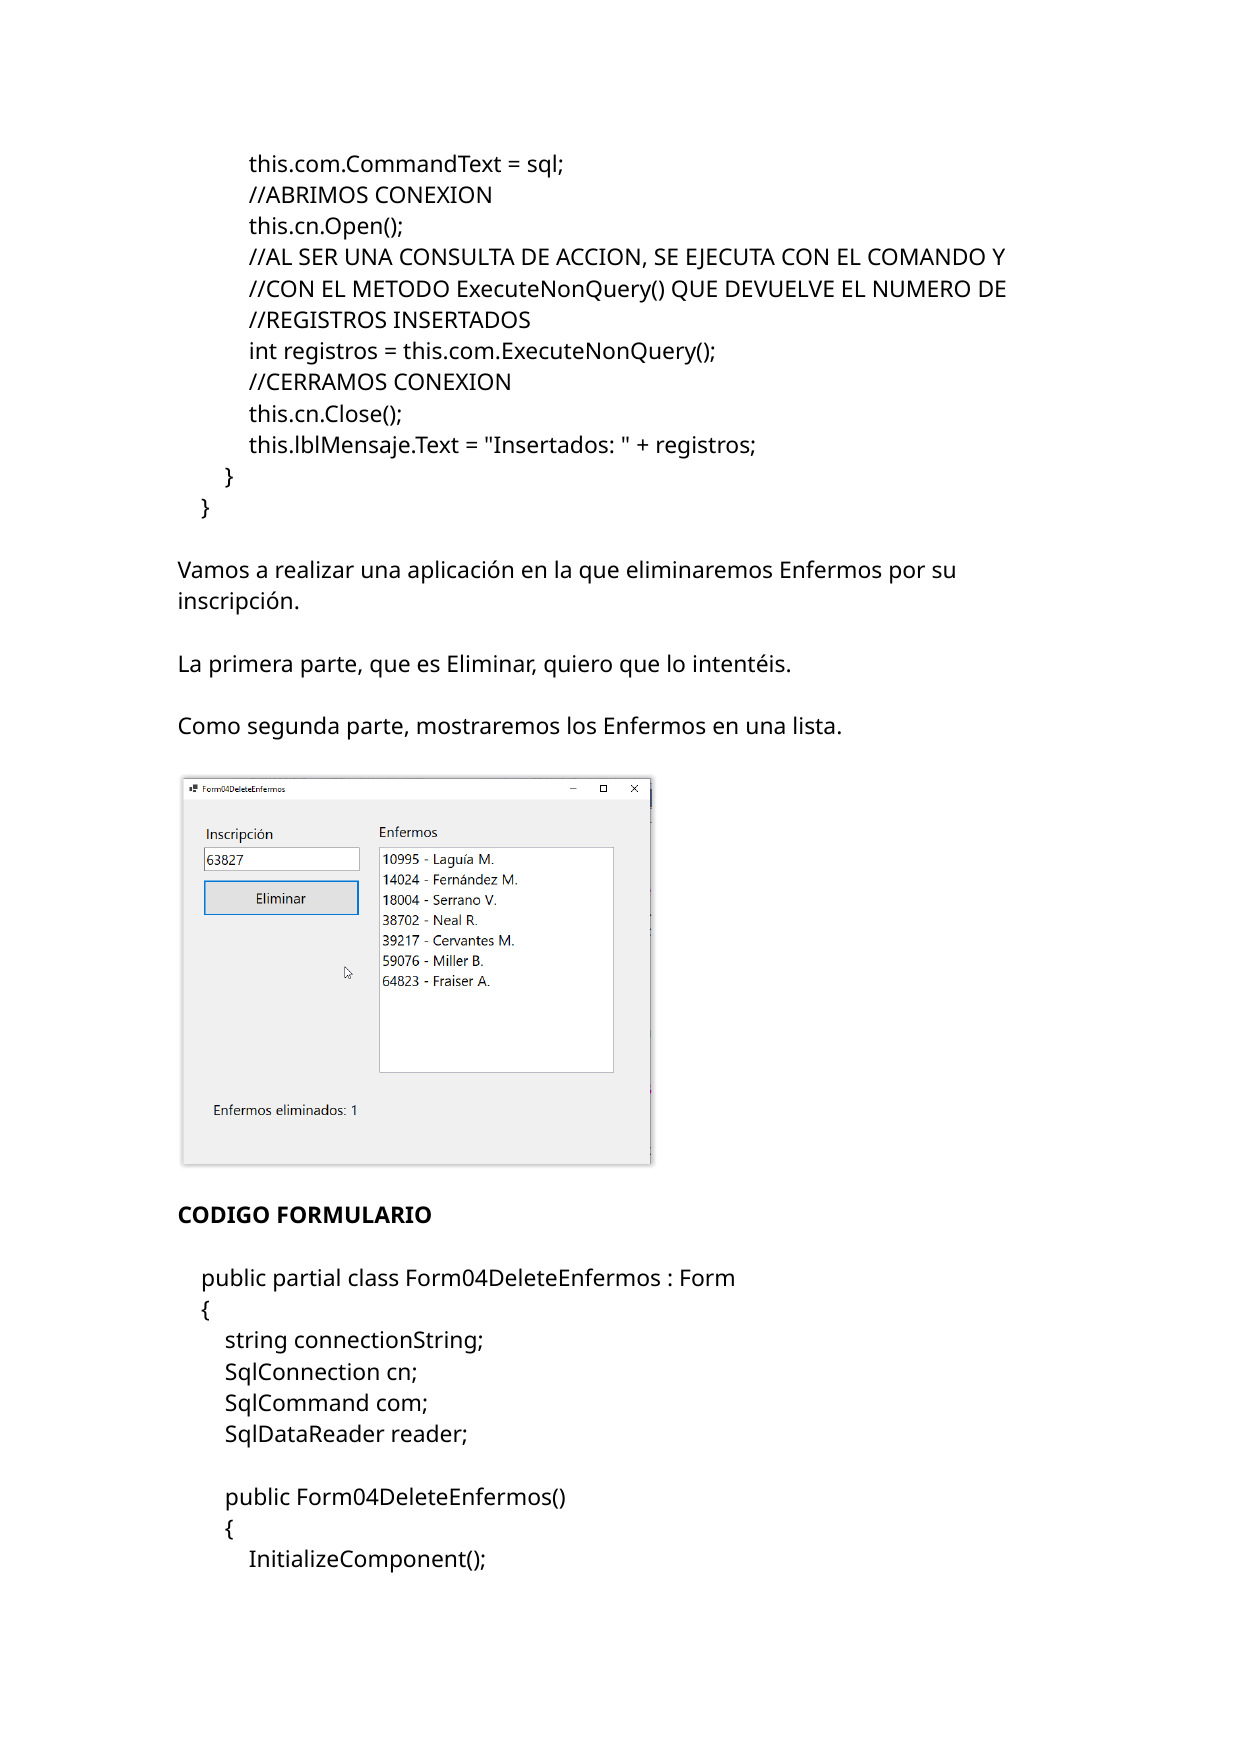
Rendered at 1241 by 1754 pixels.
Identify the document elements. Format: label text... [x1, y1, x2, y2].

text { [177, 1512, 1063, 1543]
text //AL SER UNA CONSULTA DE ACCION, SE EJECUTA CON EL COMANDO Y [177, 241, 1063, 273]
text //ABRIMOS CONEXION [177, 179, 1063, 210]
text this.lblMensaje.Text = "Insertados: " + registros; [177, 429, 1063, 460]
text SqlDataReader reader; [177, 1418, 1063, 1449]
text this.com.CommandText = sql; [177, 148, 1063, 179]
text Vamos a realizar una aplicación en la que eliminaremos Enfermos por su inscripción. [177, 554, 1063, 616]
text } [177, 491, 1063, 523]
picture [177, 772, 657, 1169]
text La primera parte, que es Eliminar, quiero que lo intentéis. [177, 648, 1063, 679]
text public partial class Form04DeleteEnfermos : Form [177, 1262, 1063, 1293]
text //CON EL METODO ExecuteNonQuery() QUE DEVUELVE EL NUMERO DE [177, 273, 1063, 304]
text SqlConnection cn; [177, 1356, 1063, 1387]
text } [177, 460, 1063, 491]
text //REGISTROS INSERTADOS [177, 304, 1063, 335]
text SqlCommand com; [177, 1387, 1063, 1418]
text Como segunda parte, mostraremos los Enfermos en una lista. [177, 710, 1063, 741]
text public Form04DeleteEnfermos() [177, 1481, 1063, 1512]
text string connectionString; [177, 1324, 1063, 1356]
text InitializeComponent(); [177, 1543, 1063, 1574]
text this.cn.Open(); [177, 210, 1063, 241]
text this.cn.Close(); [177, 398, 1063, 429]
text int registros = this.com.ExecuteNonQuery(); [177, 335, 1063, 366]
text CODIGO FORMULARIO [177, 1199, 1063, 1231]
text { [177, 1293, 1063, 1324]
text //CERRAMOS CONEXION [177, 366, 1063, 398]
